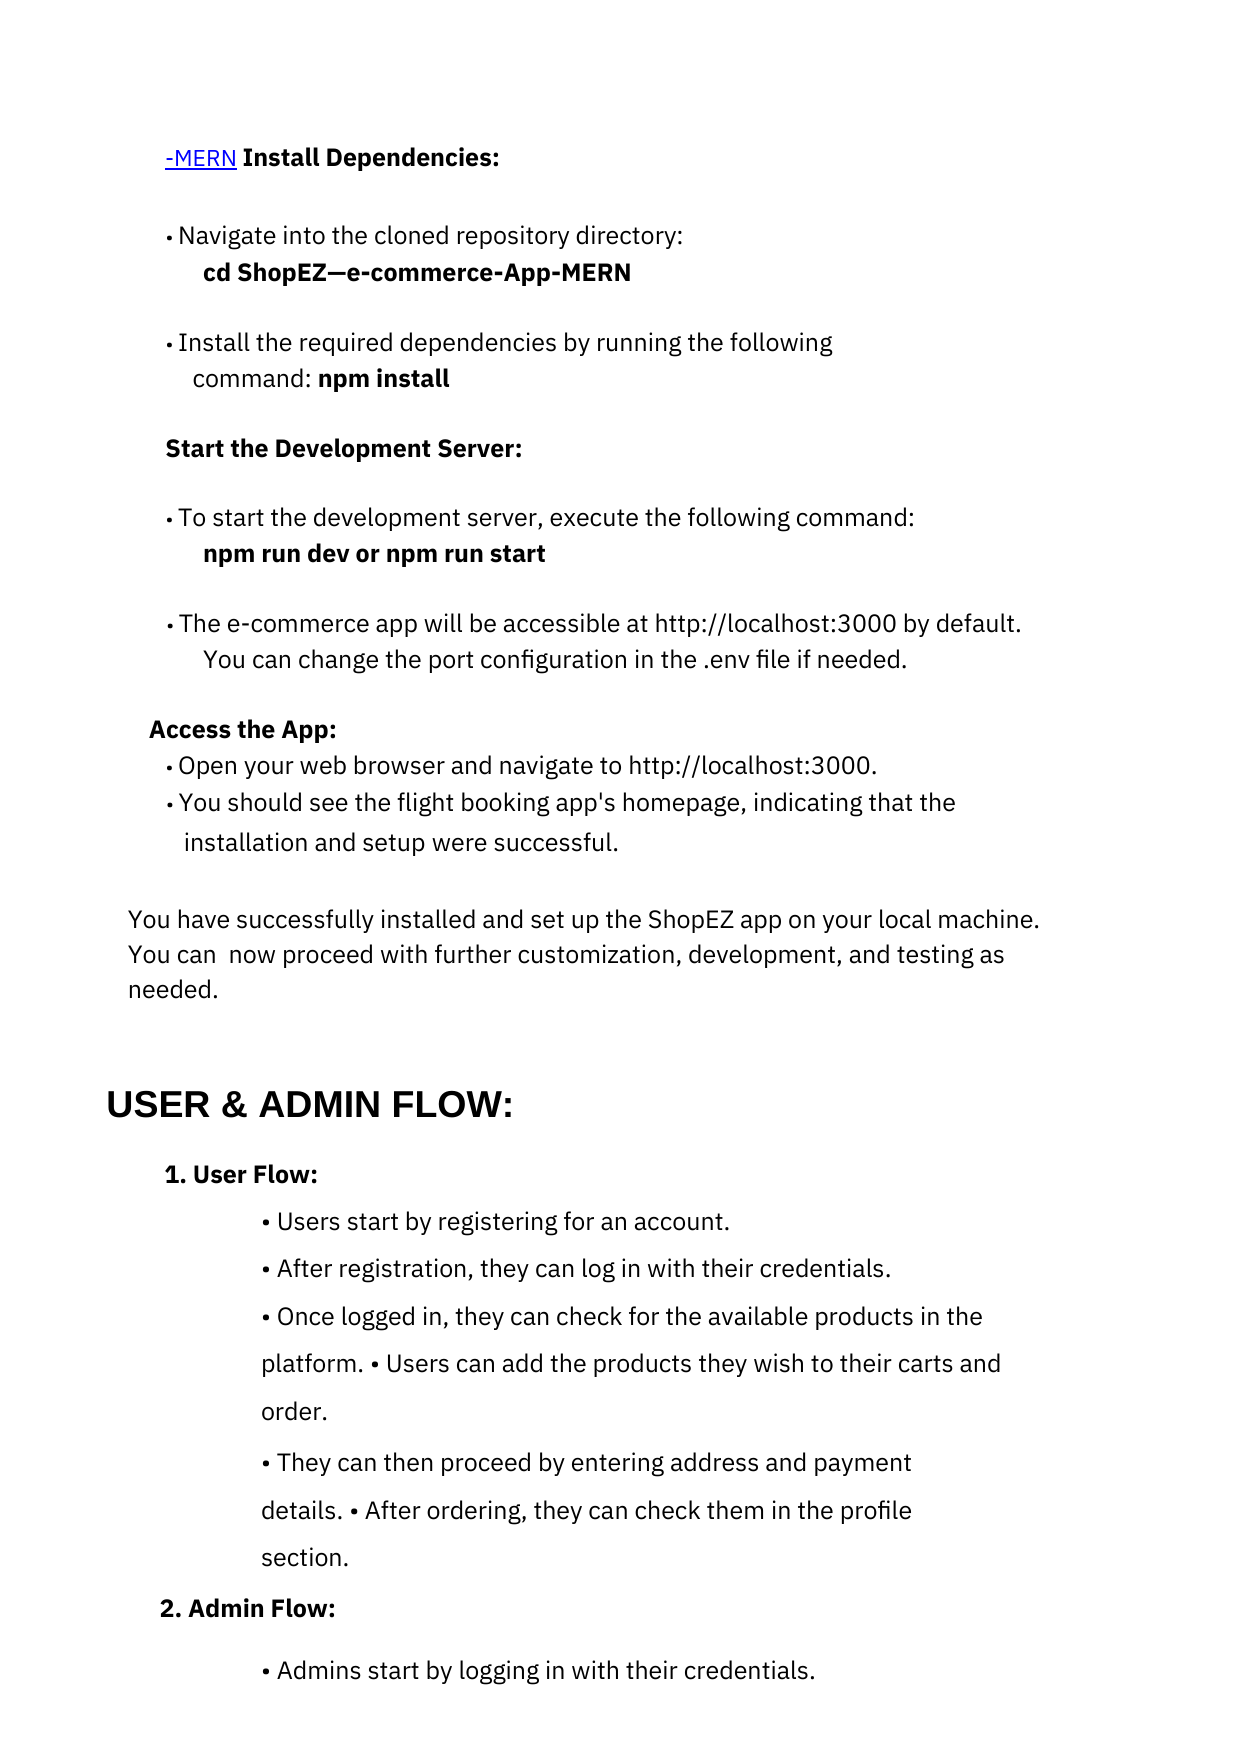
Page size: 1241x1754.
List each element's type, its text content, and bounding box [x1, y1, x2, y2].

text • Navigate into the cloned repository directory: [165, 219, 1143, 251]
text Start the Development Server: [165, 431, 1143, 464]
text • You should see the flight booking app's homepage, indicating that the [166, 786, 1003, 818]
text cd ShopEZ—e-commerce-App-MERN [203, 255, 1143, 288]
text • Users start by registering for an account. [261, 1204, 1143, 1237]
text • Admins start by logging in with their credentials. [261, 1654, 1143, 1687]
text npm run dev or npm run start [203, 537, 1143, 570]
text • The e-commerce app will be accessible at http://localhost:3000 by default. You can change the port configuration in the .env file if needed. [166, 607, 1029, 675]
text • To start the development server, execute the following command: [165, 501, 1143, 533]
text Access the App: [149, 713, 1143, 745]
text • Install the required dependencies by running the following command: npm install [165, 326, 887, 394]
text installation and setup were successful. [166, 826, 1003, 858]
text • After registration, they can log in with their credentials. [261, 1251, 1143, 1284]
text 2. Admin Flow: [106, 1592, 938, 1624]
text • They can then proceed by entering address and payment details. • After ordering, they can check them in the profile section. [261, 1446, 938, 1574]
text -MERN Install Dependencies: [165, 141, 1058, 173]
text • Once logged in, they can check for the available products in the platform. • Users can add the products they wish to their carts and order. [261, 1299, 1033, 1427]
text • Open your web browser and navigate to http://localhost:3000. [165, 749, 1143, 781]
text You have successfully installed and set up the ShopEZ app on your local machine. You can now proceed with further customization, development, and testing as needed. [128, 903, 1059, 1006]
subtitle USER & ADMIN FLOW: [106, 1082, 1143, 1126]
text 1. User Flow: [164, 1157, 1143, 1190]
